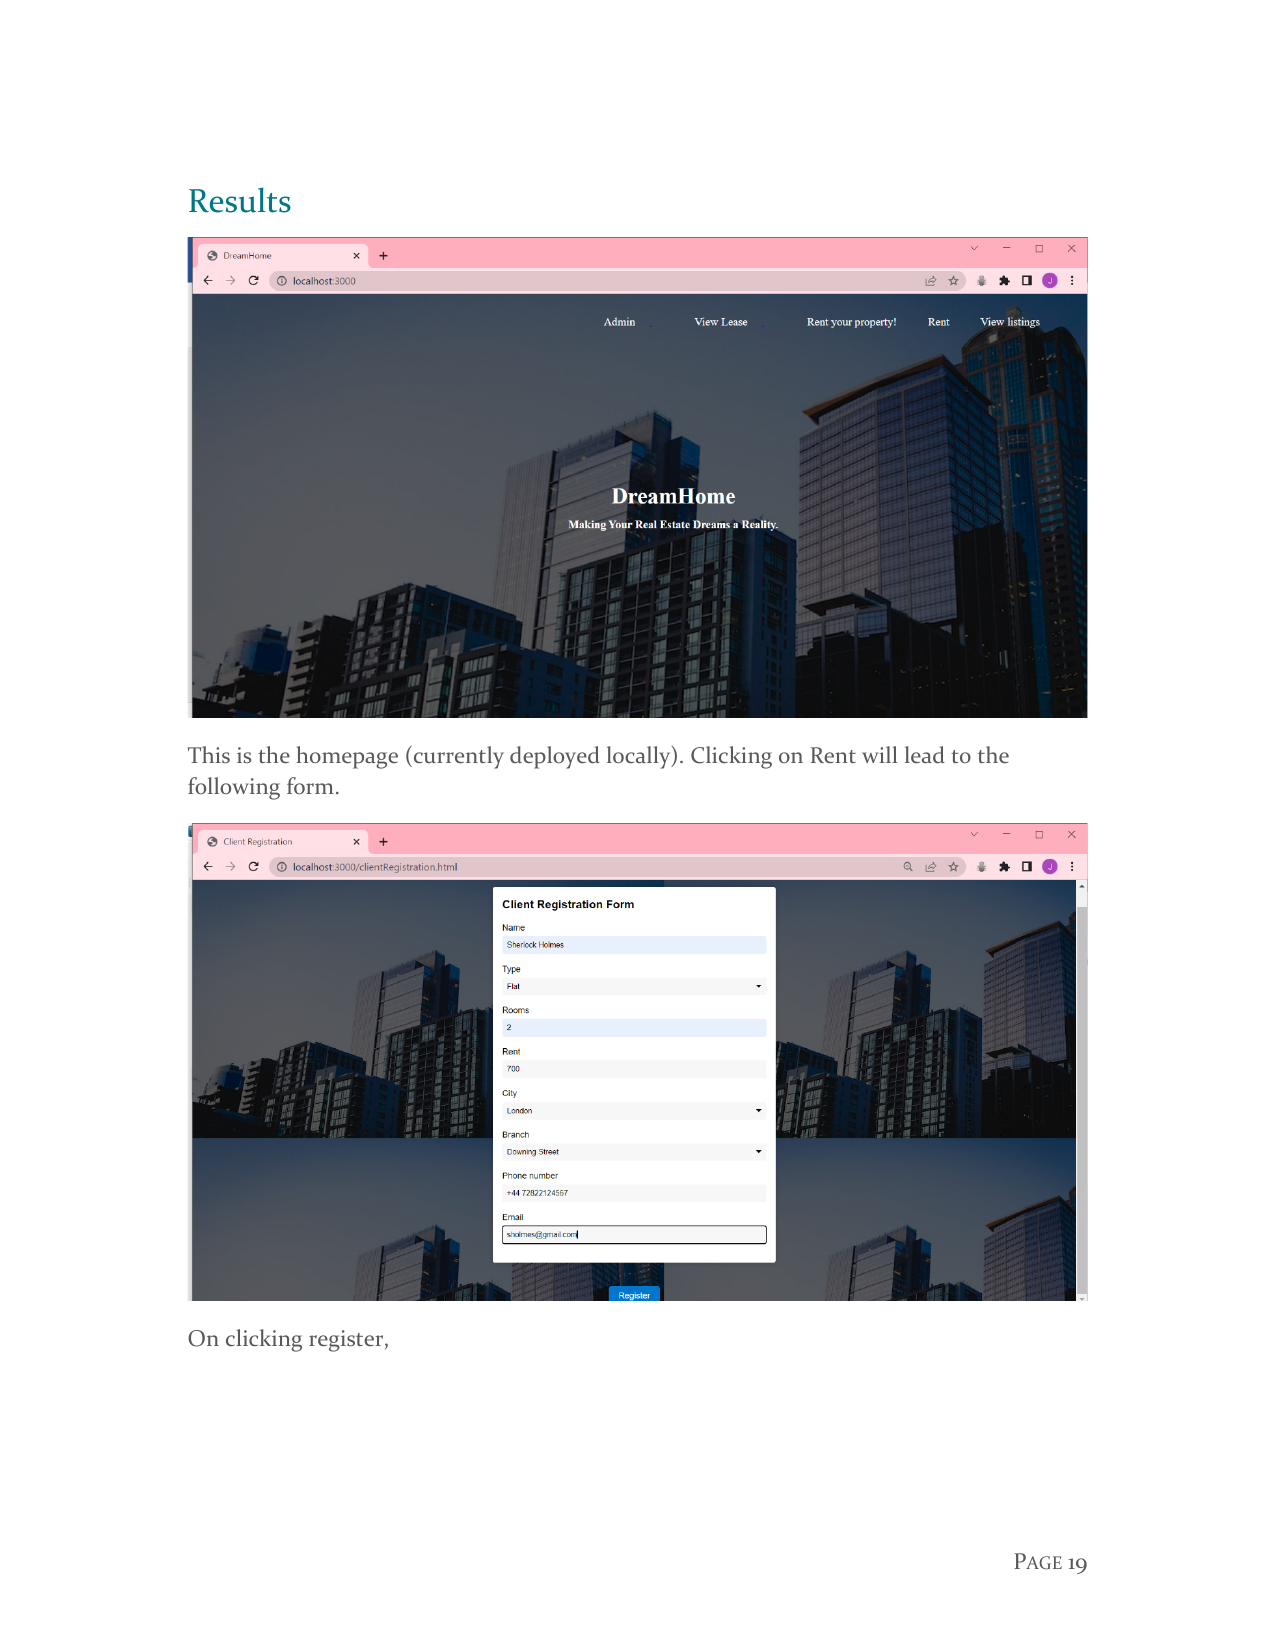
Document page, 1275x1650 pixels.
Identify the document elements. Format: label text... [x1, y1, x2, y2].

text On clicking register, [187, 1324, 1087, 1352]
picture [187, 237, 1088, 718]
text This is the homepage (currently deployed locally). Clicking on Rent will lead to the following form. [187, 741, 1087, 800]
subtitle Results [187, 180, 1087, 221]
picture [187, 823, 1088, 1301]
